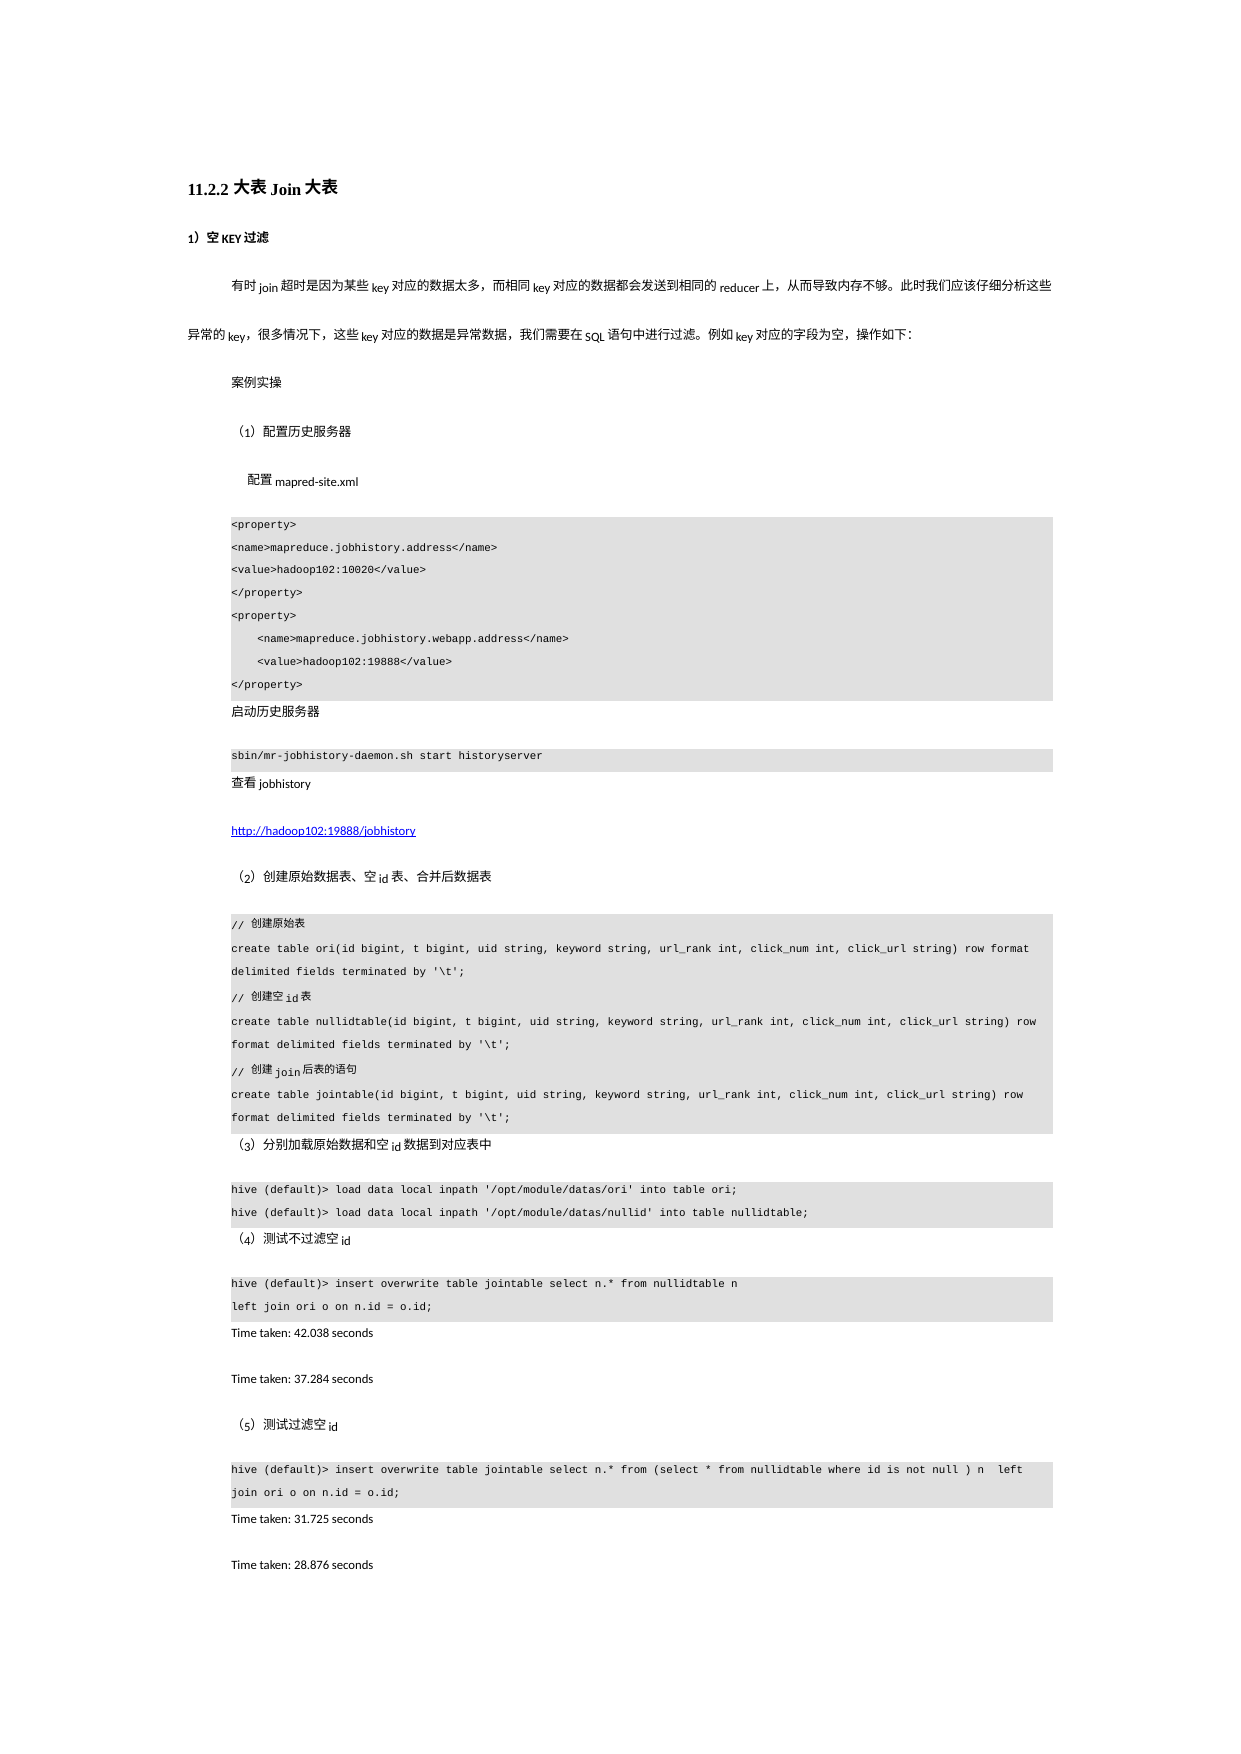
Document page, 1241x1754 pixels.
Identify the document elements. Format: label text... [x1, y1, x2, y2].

text （5）测试过滤空id [187, 1414, 1053, 1447]
text hive (default)> insert overwrite table jointable select n.* from (select * from nullidtable where id is not null ) n left join ori o on n.id = o.id; [231, 1462, 1053, 1508]
text 有时join超时是因为某些key对应的数据太多，而相同key对应的数据都会发送到相同的reducer上，从而导致内存不够。此时我们应该仔细分析这些异常的key，很多情况下，这些key对应的数据是异常数据，我们需要在SQL语句中进行过滤。例如key对应的字段为空，操作如下： [187, 275, 1053, 357]
text （4）测试不过滤空id [187, 1228, 1053, 1261]
text // 创建空id表 [231, 988, 1053, 1015]
text Time taken: 28.876 seconds [187, 1554, 1053, 1587]
text sbin/mr-jobhistory-daemon.sh start historyserver [231, 749, 1053, 772]
text create table ori(id bigint, t bigint, uid string, keyword string, url_rank int, click_num int, click_url string) row format delimited fields terminated by '\t'; [231, 942, 1053, 988]
text 案例实操 [187, 372, 1053, 405]
text hive (default)> insert overwrite table jointable select n.* from nullidtable n [231, 1277, 1053, 1299]
text （3）分别加载原始数据和空id数据到对应表中 [187, 1134, 1053, 1167]
text 配置mapred-site.xml [203, 469, 1053, 502]
text // 创建join后表的语句 [231, 1061, 1053, 1088]
text 启动历史服务器 [187, 701, 1053, 733]
text create table jointable(id bigint, t bigint, uid string, keyword string, url_rank int, click_num int, click_url string) row format delimited fields terminated by '\t'; [231, 1088, 1053, 1134]
text create table nullidtable(id bigint, t bigint, uid string, keyword string, url_rank int, click_num int, click_url string) row format delimited fields terminated by '\t'; [231, 1015, 1053, 1061]
text Time taken: 37.284 seconds [187, 1368, 1053, 1401]
text </property> [231, 678, 1053, 701]
text <name>mapreduce.jobhistory.webapp.address</name> [231, 632, 1053, 655]
text <name>mapreduce.jobhistory.address</name> [231, 540, 1053, 563]
text （1）配置历史服务器 [187, 421, 1053, 453]
text // 创建原始表 [231, 914, 1053, 942]
text http://hadoop102:19888/jobhistory [187, 820, 1053, 853]
text <property> [231, 517, 1053, 540]
text <value>hadoop102:10020</value> [231, 563, 1053, 586]
text （2）创建原始数据表、空id表、合并后数据表 [187, 866, 1053, 899]
text Time taken: 42.038 seconds [187, 1322, 1053, 1355]
text left join ori o on n.id = o.id; [231, 1299, 1053, 1322]
text 1）空KEY过滤 [187, 227, 1053, 259]
text <property> [231, 609, 1053, 632]
text </property> [231, 586, 1053, 609]
text <value>hadoop102:19888</value> [231, 655, 1053, 678]
text hive (default)> load data local inpath '/opt/module/datas/nullid' into table nullidtable; [231, 1205, 1053, 1228]
subtitle 11.2.2 大表Join大表 [187, 162, 1053, 227]
text hive (default)> load data local inpath '/opt/module/datas/ori' into table ori; [231, 1182, 1053, 1205]
text Time taken: 31.725 seconds [187, 1508, 1053, 1541]
text 查看jobhistory [187, 772, 1053, 804]
